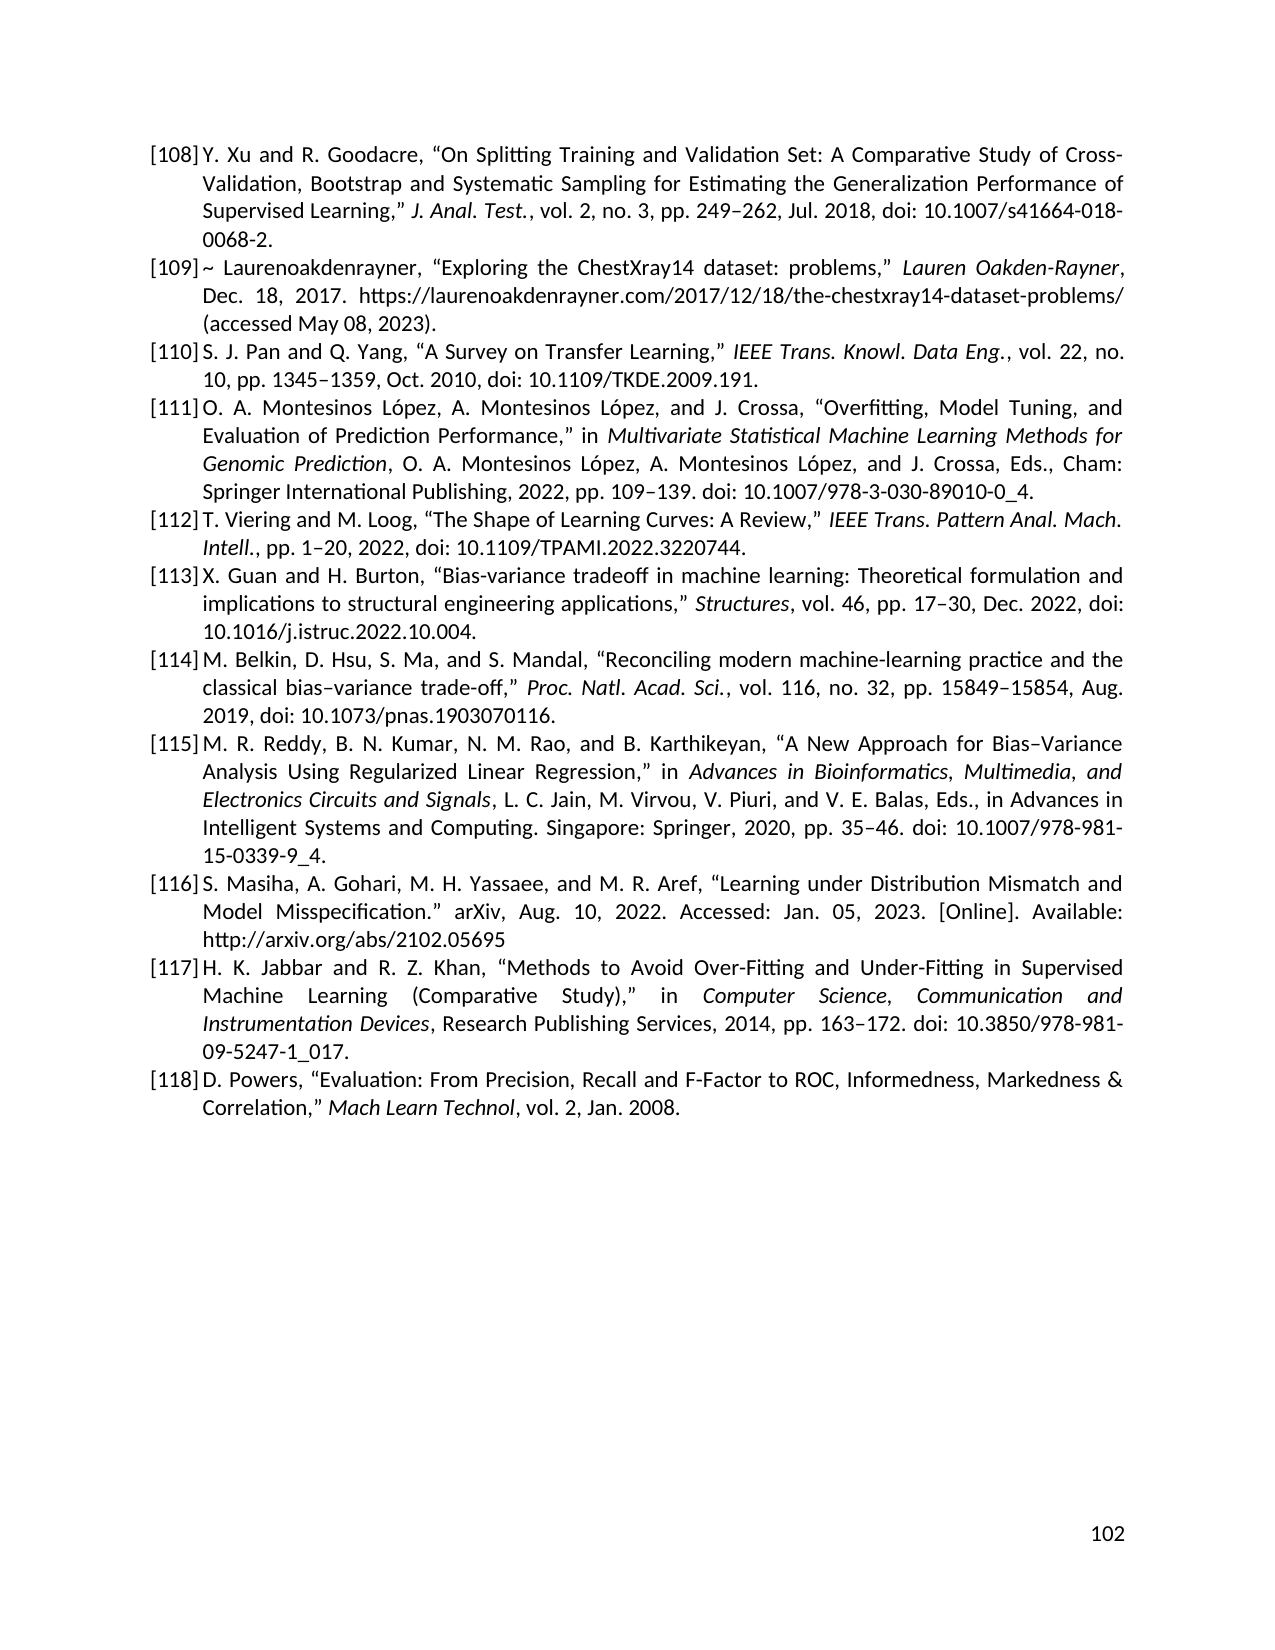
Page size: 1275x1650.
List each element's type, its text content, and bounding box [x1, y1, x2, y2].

text [117] H. K. Jabbar and R. Z. Khan, “Methods to Avoid Over-Fitting and Under-Fitting in Supervised Machine Learning (Comparative Study),” in Computer Science, Communication and Instrumentation Devices, Research Publishing Services, 2014, pp. 163–172. doi: 10.3850/978-981-09-5247-1_017. [150, 953, 1125, 1065]
text [112] T. Viering and M. Loog, “The Shape of Learning Curves: A Review,” IEEE Trans. Pattern Anal. Mach. Intell., pp. 1–20, 2022, doi: 10.1109/TPAMI.2022.3220744. [150, 505, 1125, 561]
text [113] X. Guan and H. Burton, “Bias-variance tradeoff in machine learning: Theoretical formulation and implications to structural engineering applications,” Structures, vol. 46, pp. 17–30, Dec. 2022, doi: 10.1016/j.istruc.2022.10.004. [150, 561, 1125, 645]
text [110] S. J. Pan and Q. Yang, “A Survey on Transfer Learning,” IEEE Trans. Knowl. Data Eng., vol. 22, no. 10, pp. 1345–1359, Oct. 2010, doi: 10.1109/TKDE.2009.191. [150, 337, 1125, 393]
text [116] S. Masiha, A. Gohari, M. H. Yassaee, and M. R. Aref, “Learning under Distribution Mismatch and Model Misspecification.” arXiv, Aug. 10, 2022. Accessed: Jan. 05, 2023. [Online]. Available: http://arxiv.org/abs/2102.05695 [150, 869, 1125, 953]
text [109] ~ Laurenoakdenrayner, “Exploring the ChestXray14 dataset: problems,” Lauren Oakden-Rayner, Dec. 18, 2017. https://laurenoakdenrayner.com/2017/12/18/the-chestxray14-dataset-problems/ (accessed May 08, 2023). [150, 253, 1125, 337]
text [111] O. A. Montesinos López, A. Montesinos López, and J. Crossa, “Overfitting, Model Tuning, and Evaluation of Prediction Performance,” in Multivariate Statistical Machine Learning Methods for Genomic Prediction, O. A. Montesinos López, A. Montesinos López, and J. Crossa, Eds., Cham: Springer International Publishing, 2022, pp. 109–139. doi: 10.1007/978-3-030-89010-0_4. [150, 393, 1125, 505]
text [118] D. Powers, “Evaluation: From Precision, Recall and F-Factor to ROC, Informedness, Markedness & Correlation,” Mach Learn Technol, vol. 2, Jan. 2008. [150, 1065, 1125, 1121]
text [115] M. R. Reddy, B. N. Kumar, N. M. Rao, and B. Karthikeyan, “A New Approach for Bias–Variance Analysis Using Regularized Linear Regression,” in Advances in Bioinformatics, Multimedia, and Electronics Circuits and Signals, L. C. Jain, M. Virvou, V. Piuri, and V. E. Balas, Eds., in Advances in Intelligent Systems and Computing. Singapore: Springer, 2020, pp. 35–46. doi: 10.1007/978-981-15-0339-9_4. [150, 729, 1125, 869]
text [108] Y. Xu and R. Goodacre, “On Splitting Training and Validation Set: A Comparative Study of Cross-Validation, Bootstrap and Systematic Sampling for Estimating the Generalization Performance of Supervised Learning,” J. Anal. Test., vol. 2, no. 3, pp. 249–262, Jul. 2018, doi: 10.1007/s41664-018-0068-2. [150, 141, 1125, 253]
text [114] M. Belkin, D. Hsu, S. Ma, and S. Mandal, “Reconciling modern machine-learning practice and the classical bias–variance trade-off,” Proc. Natl. Acad. Sci., vol. 116, no. 32, pp. 15849–15854, Aug. 2019, doi: 10.1073/pnas.1903070116. [150, 645, 1125, 729]
